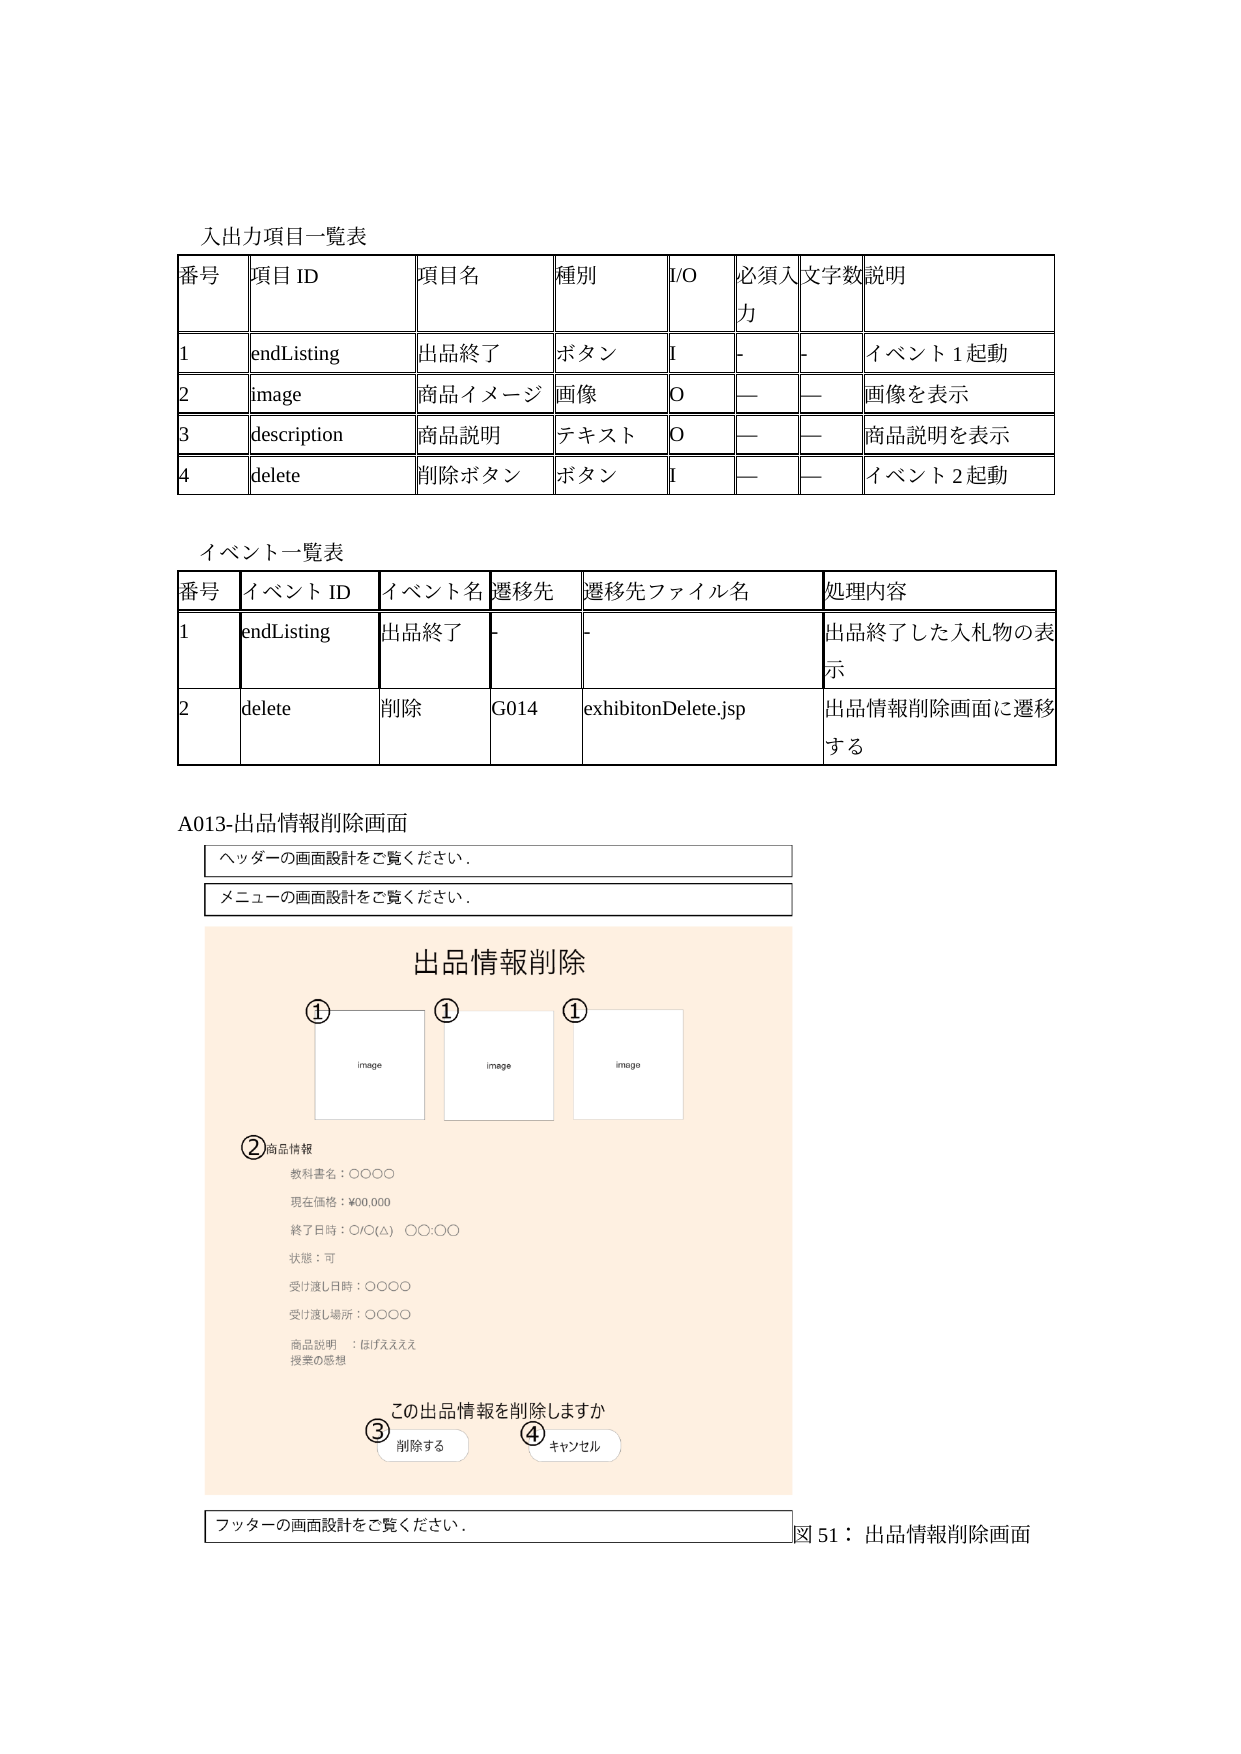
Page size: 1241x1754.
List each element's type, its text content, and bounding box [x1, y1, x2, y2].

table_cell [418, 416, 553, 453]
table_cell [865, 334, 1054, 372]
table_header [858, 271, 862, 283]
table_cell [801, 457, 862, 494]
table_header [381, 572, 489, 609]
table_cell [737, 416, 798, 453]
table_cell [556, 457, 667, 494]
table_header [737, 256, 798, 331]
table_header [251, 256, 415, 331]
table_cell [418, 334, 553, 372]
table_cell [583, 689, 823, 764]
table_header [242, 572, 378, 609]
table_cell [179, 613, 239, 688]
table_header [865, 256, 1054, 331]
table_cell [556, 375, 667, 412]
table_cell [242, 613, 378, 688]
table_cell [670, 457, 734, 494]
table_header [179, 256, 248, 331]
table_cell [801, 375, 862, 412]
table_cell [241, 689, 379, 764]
text A013-出品情報削除画面 [177, 803, 1063, 841]
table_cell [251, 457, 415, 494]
picture [204, 845, 793, 1543]
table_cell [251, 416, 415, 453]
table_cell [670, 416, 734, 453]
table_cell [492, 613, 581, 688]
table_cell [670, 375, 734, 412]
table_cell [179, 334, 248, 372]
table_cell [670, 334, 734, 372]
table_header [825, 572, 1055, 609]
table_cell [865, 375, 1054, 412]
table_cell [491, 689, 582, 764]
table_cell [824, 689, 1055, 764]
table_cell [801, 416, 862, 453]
text 入出力項目一覧表 [177, 217, 1063, 254]
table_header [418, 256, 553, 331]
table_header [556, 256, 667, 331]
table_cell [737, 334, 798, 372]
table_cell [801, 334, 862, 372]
text イベント一覧表 [177, 533, 1063, 570]
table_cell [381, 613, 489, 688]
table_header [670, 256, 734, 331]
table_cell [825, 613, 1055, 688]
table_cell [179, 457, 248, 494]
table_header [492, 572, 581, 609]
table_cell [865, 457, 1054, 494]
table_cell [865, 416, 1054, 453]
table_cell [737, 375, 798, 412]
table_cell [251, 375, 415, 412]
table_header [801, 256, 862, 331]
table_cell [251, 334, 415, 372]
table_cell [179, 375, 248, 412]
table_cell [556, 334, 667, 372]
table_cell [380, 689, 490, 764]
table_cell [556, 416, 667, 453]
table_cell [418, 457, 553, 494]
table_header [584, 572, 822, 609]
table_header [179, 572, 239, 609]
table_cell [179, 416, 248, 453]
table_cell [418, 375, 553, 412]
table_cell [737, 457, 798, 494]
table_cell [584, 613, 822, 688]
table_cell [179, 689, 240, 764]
